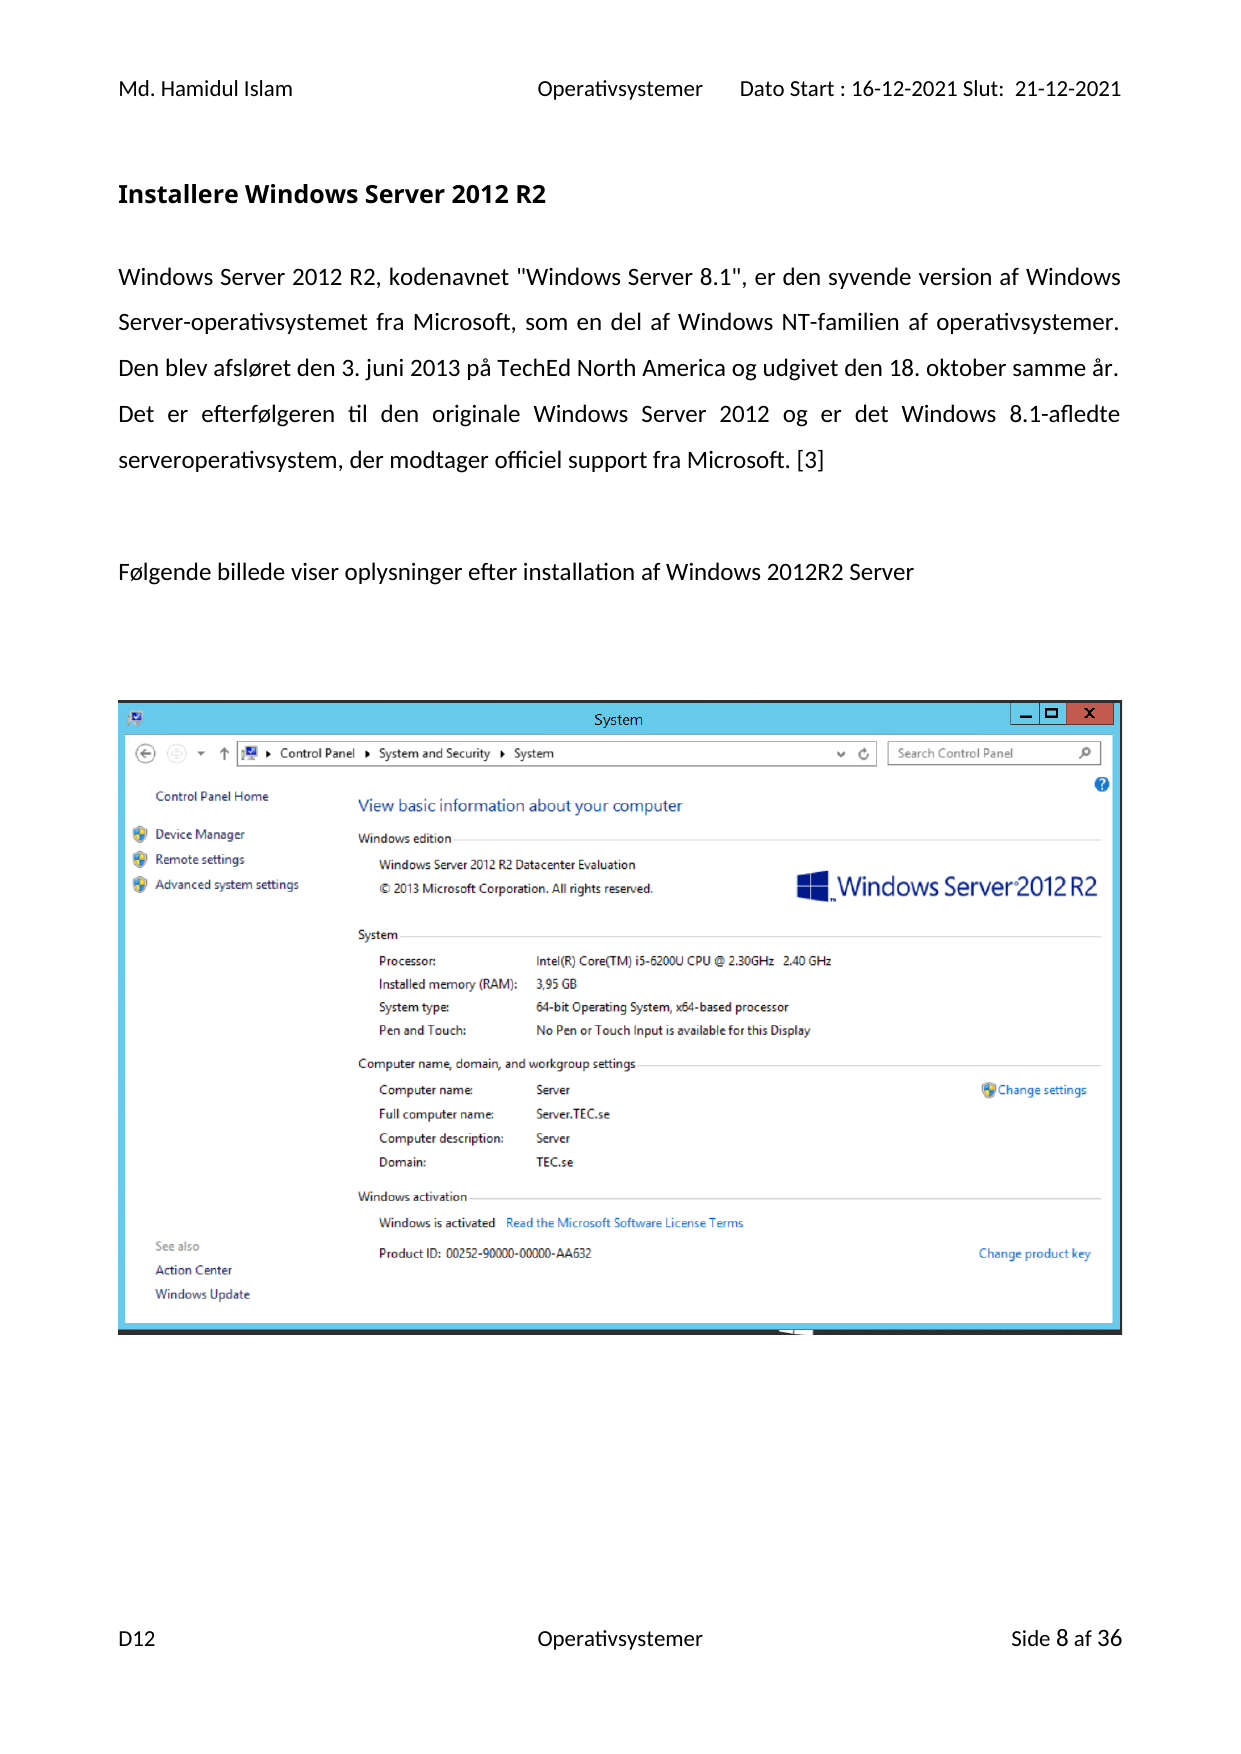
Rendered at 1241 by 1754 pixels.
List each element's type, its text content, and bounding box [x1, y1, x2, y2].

text Windows Server 2012 R2, kodenavnet "Windows Server 8.1", er den syvende version af Windows Server-operativsystemet fra Microsoft, som en del af Windows NT-familien af operativsystemer. Den blev afsløret den 3. juni 2013 på TechEd North America og udgivet den 18. oktober samme år. Det er efterfølgeren til den originale Windows Server 2012 og er det Windows 8.1-afledte serveroperativsystem, der modtager officiel support fra Microsoft. [3] [118, 261, 1122, 474]
text Følgende billede viser oplysninger efter installation af Windows 2012R2 Server [118, 556, 1122, 586]
subtitle Installere Windows Server 2012 R2 [118, 177, 1122, 211]
picture [118, 700, 1123, 1335]
